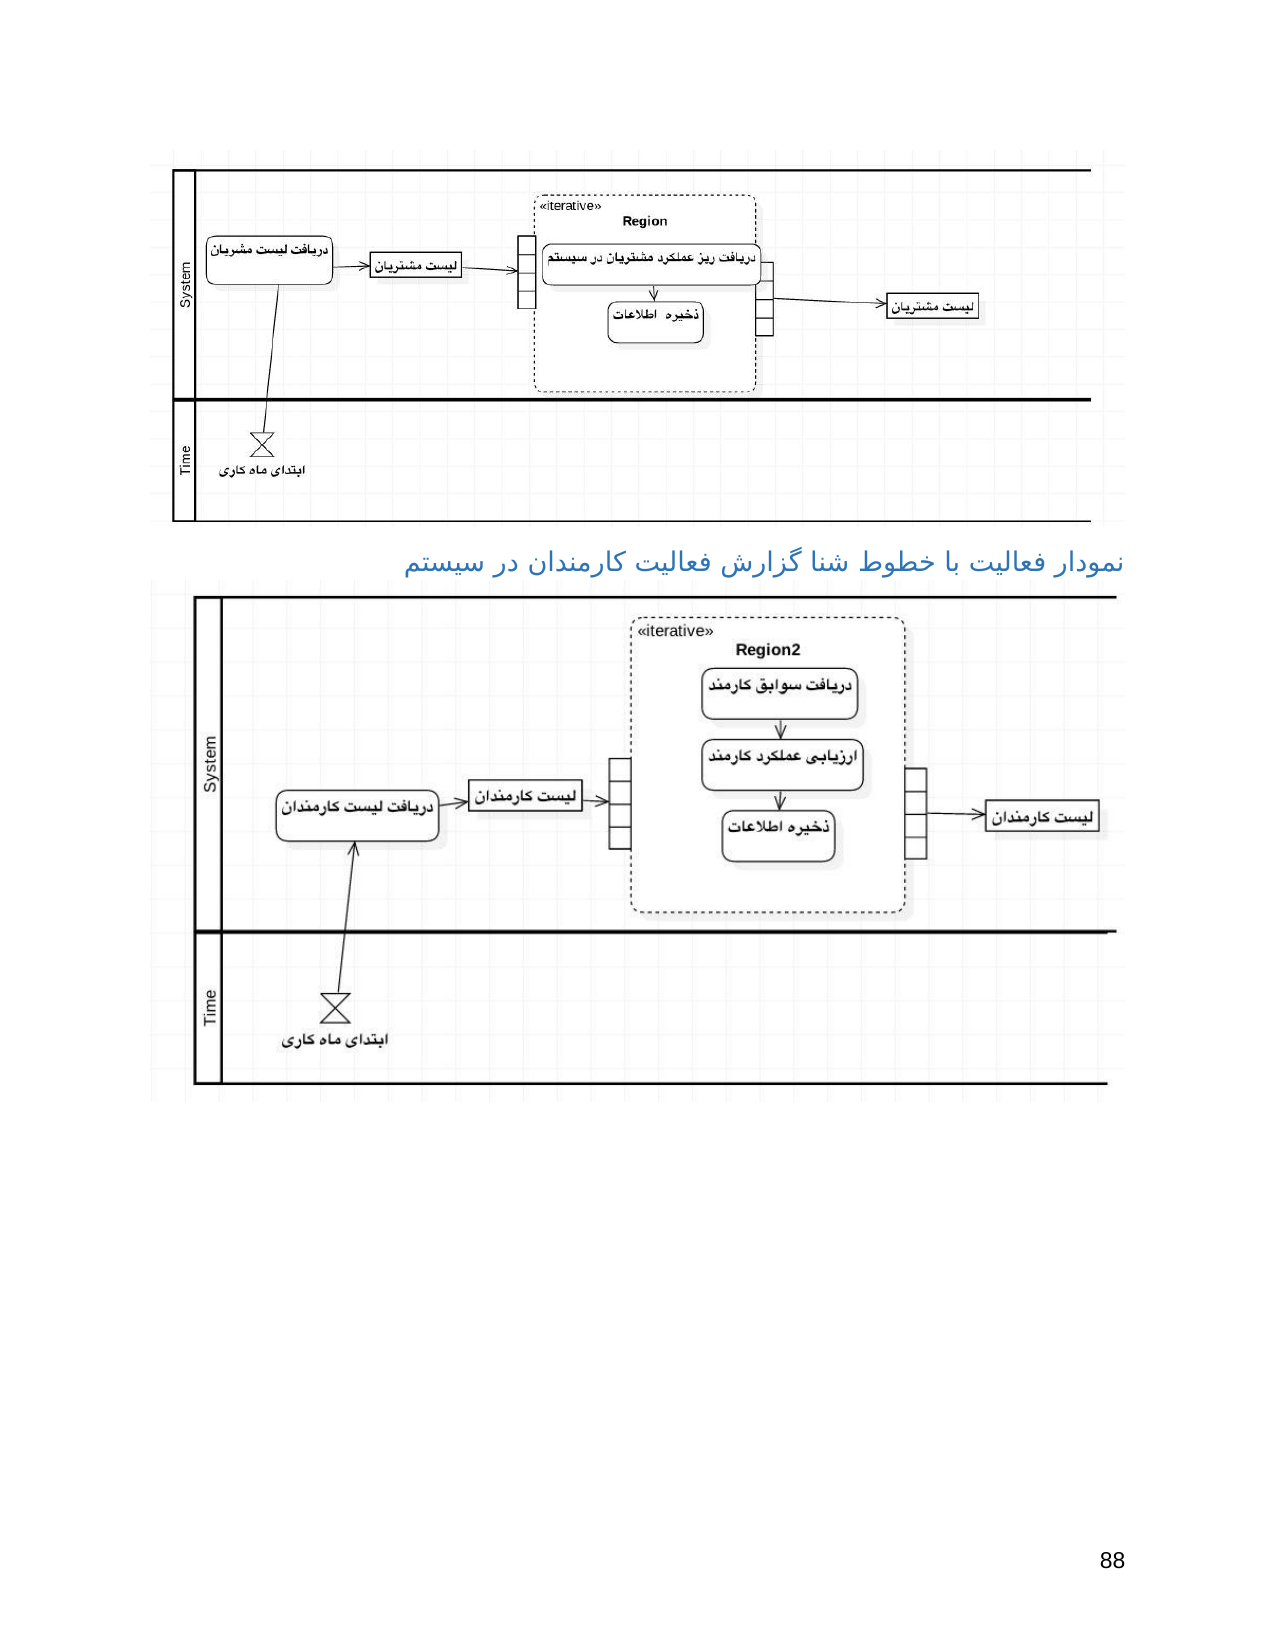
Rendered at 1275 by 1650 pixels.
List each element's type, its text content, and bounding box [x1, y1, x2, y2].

picture [150, 580, 1125, 1102]
picture [150, 150, 1125, 527]
subtitle نمودار فعالیت با خطوط شنا گزارش فعالیت کارمندان در سیستم [150, 546, 1125, 577]
